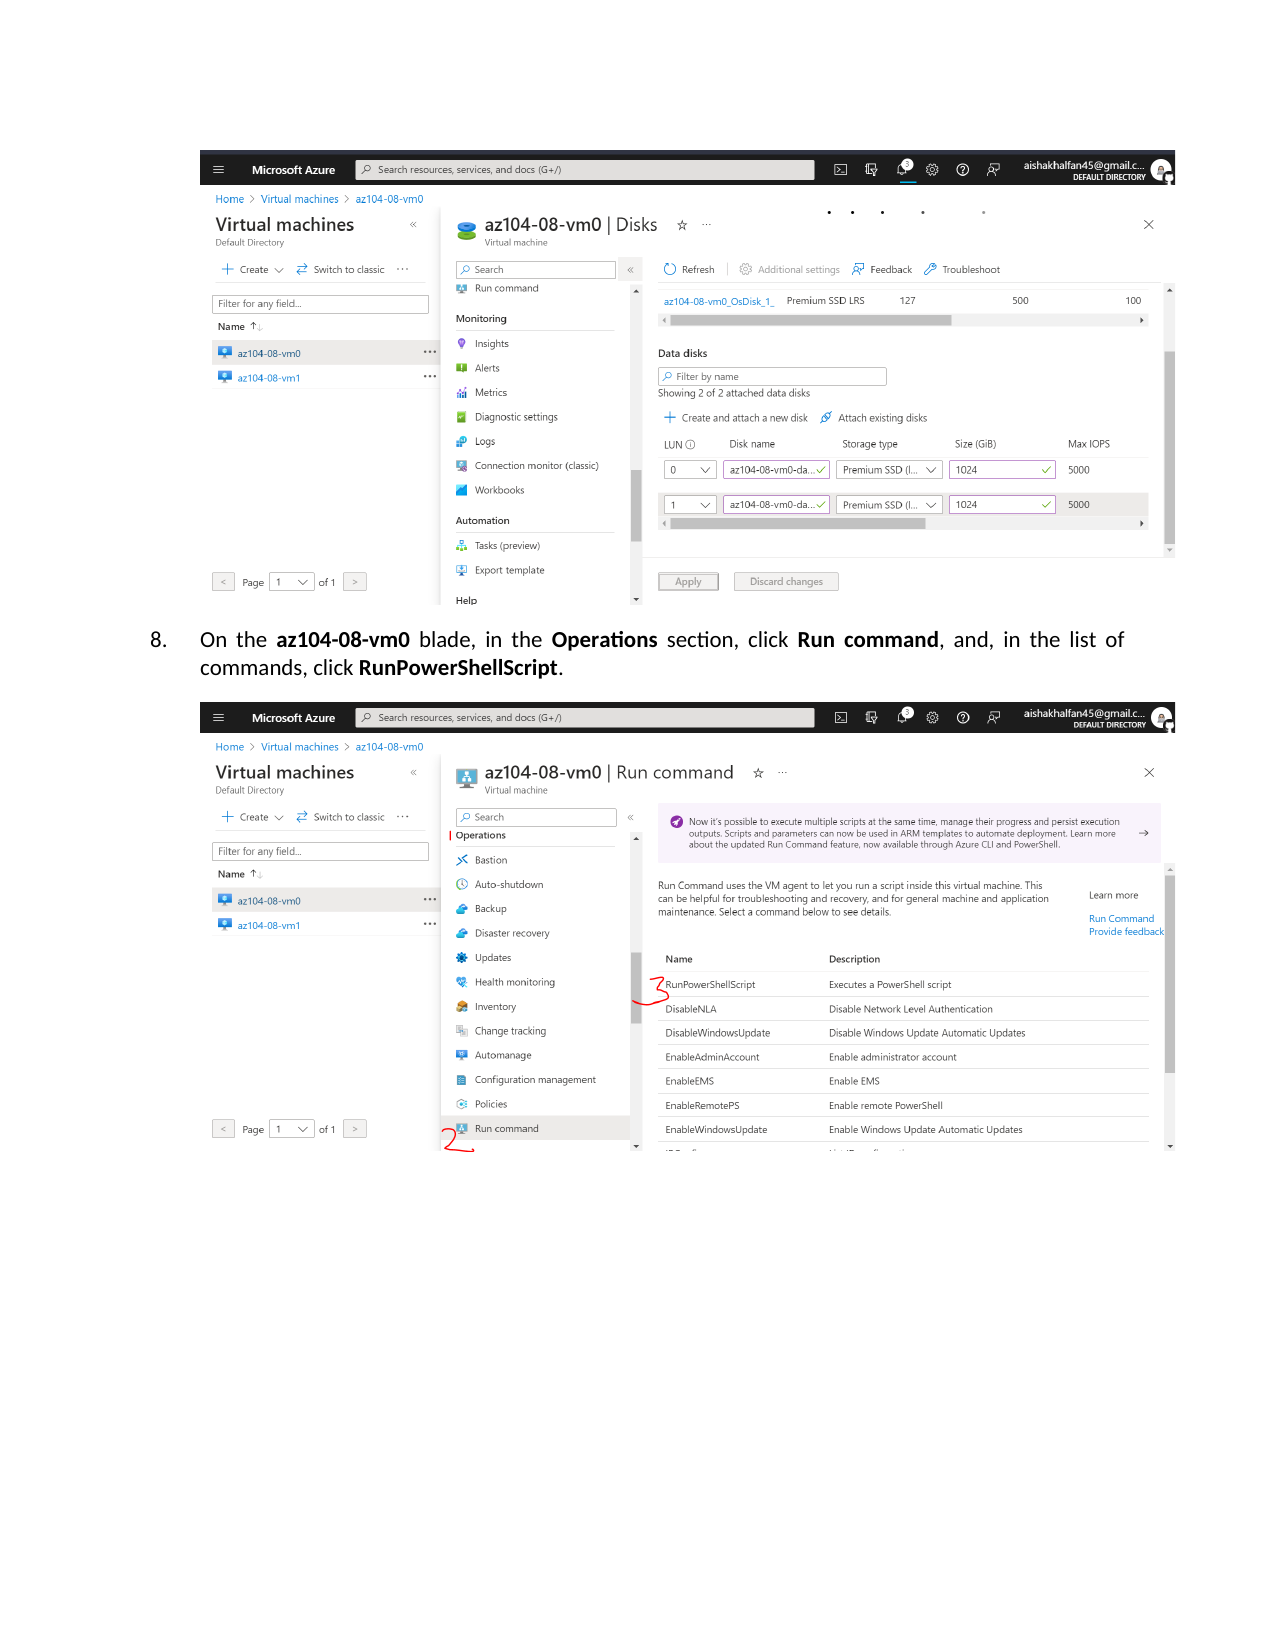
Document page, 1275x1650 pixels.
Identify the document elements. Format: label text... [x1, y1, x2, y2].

picture [200, 702, 1175, 1152]
picture [200, 150, 1175, 605]
list On the az104-08-vm0 blade, in the Operations section, click Run command, and, in the list of commands, click RunPowerShellScript. [150, 625, 1125, 681]
